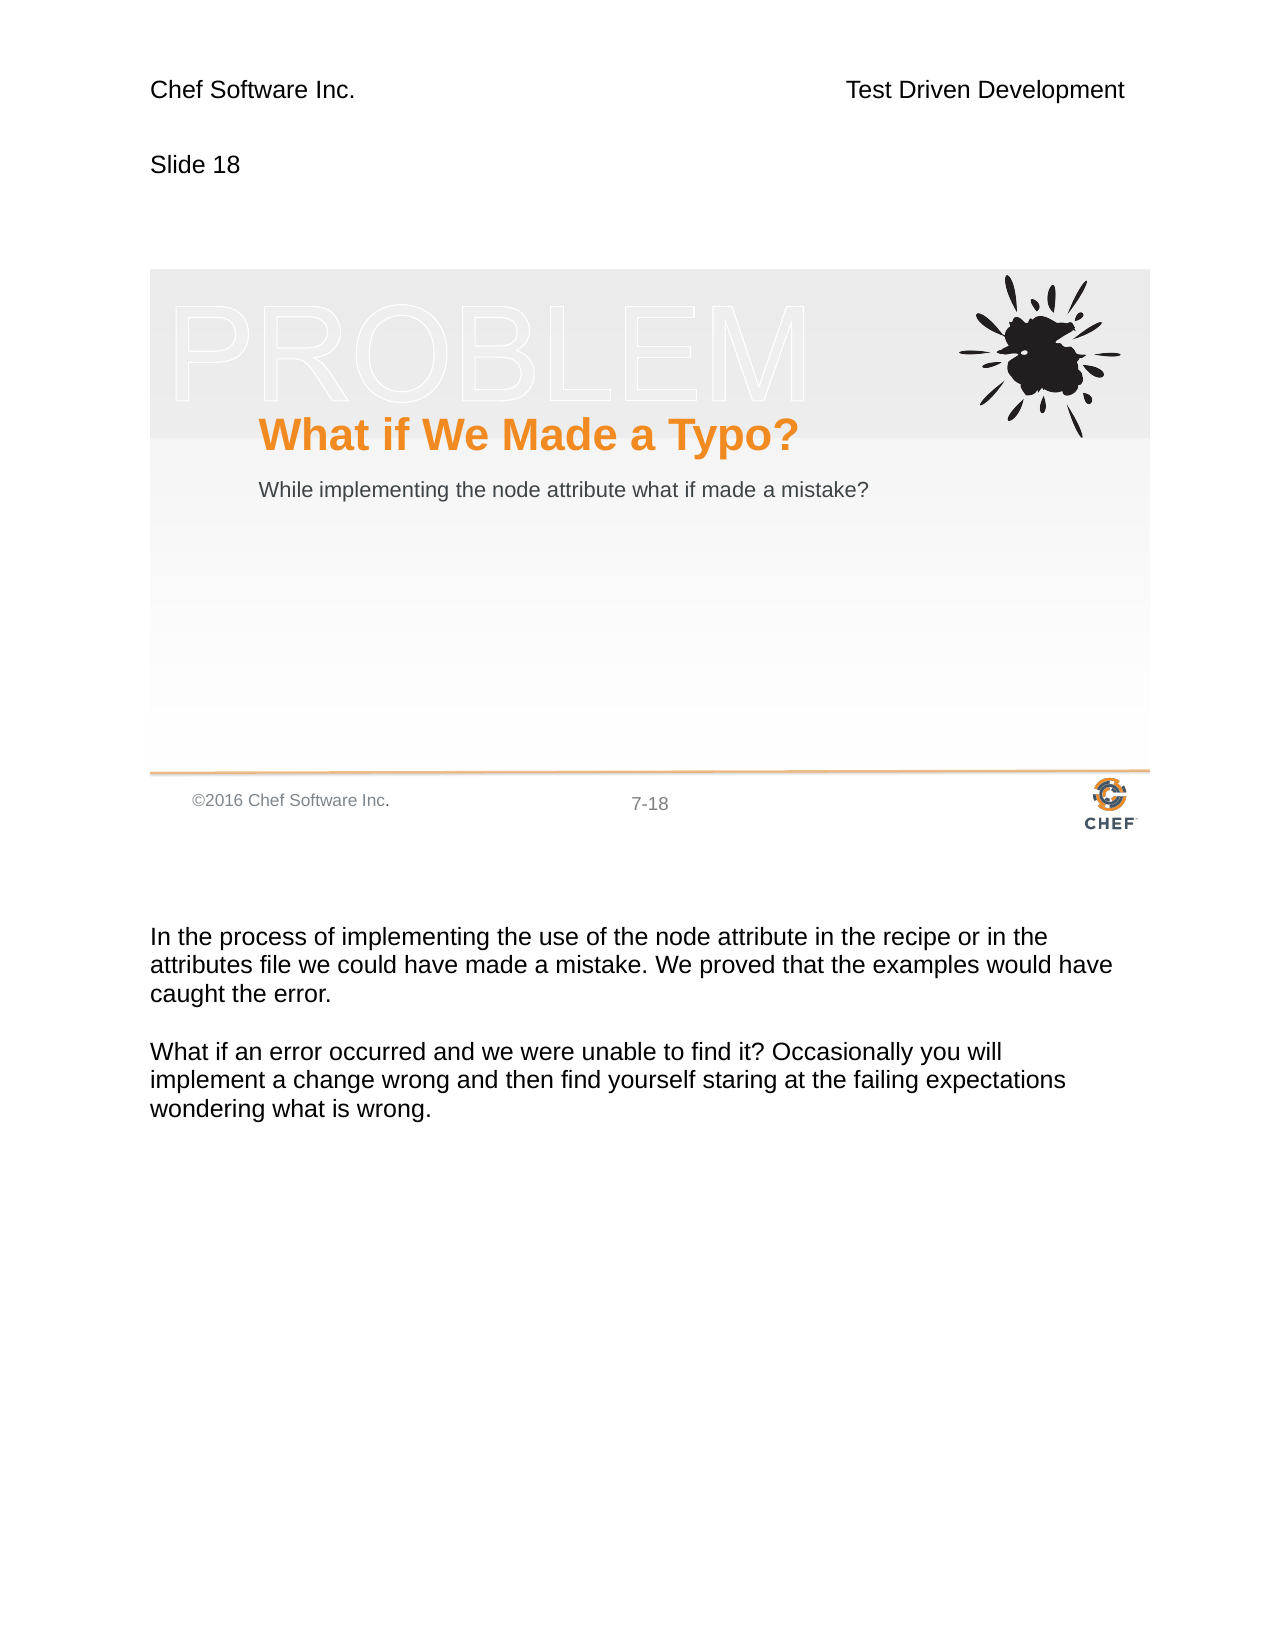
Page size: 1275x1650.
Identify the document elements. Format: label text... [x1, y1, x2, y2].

text Slide 18 [150, 150, 1125, 179]
text In the process of implementing the use of the node attribute in the recipe or in the attributes file we could have made a mistake. We proved that the examples would have caught the error. [150, 921, 1125, 1008]
text What if an error occurred and we were unable to find it? Occasionally you will implement a change wrong and then find yourself staring at the failing expectations wondering what is wrong. [150, 1036, 1125, 1123]
